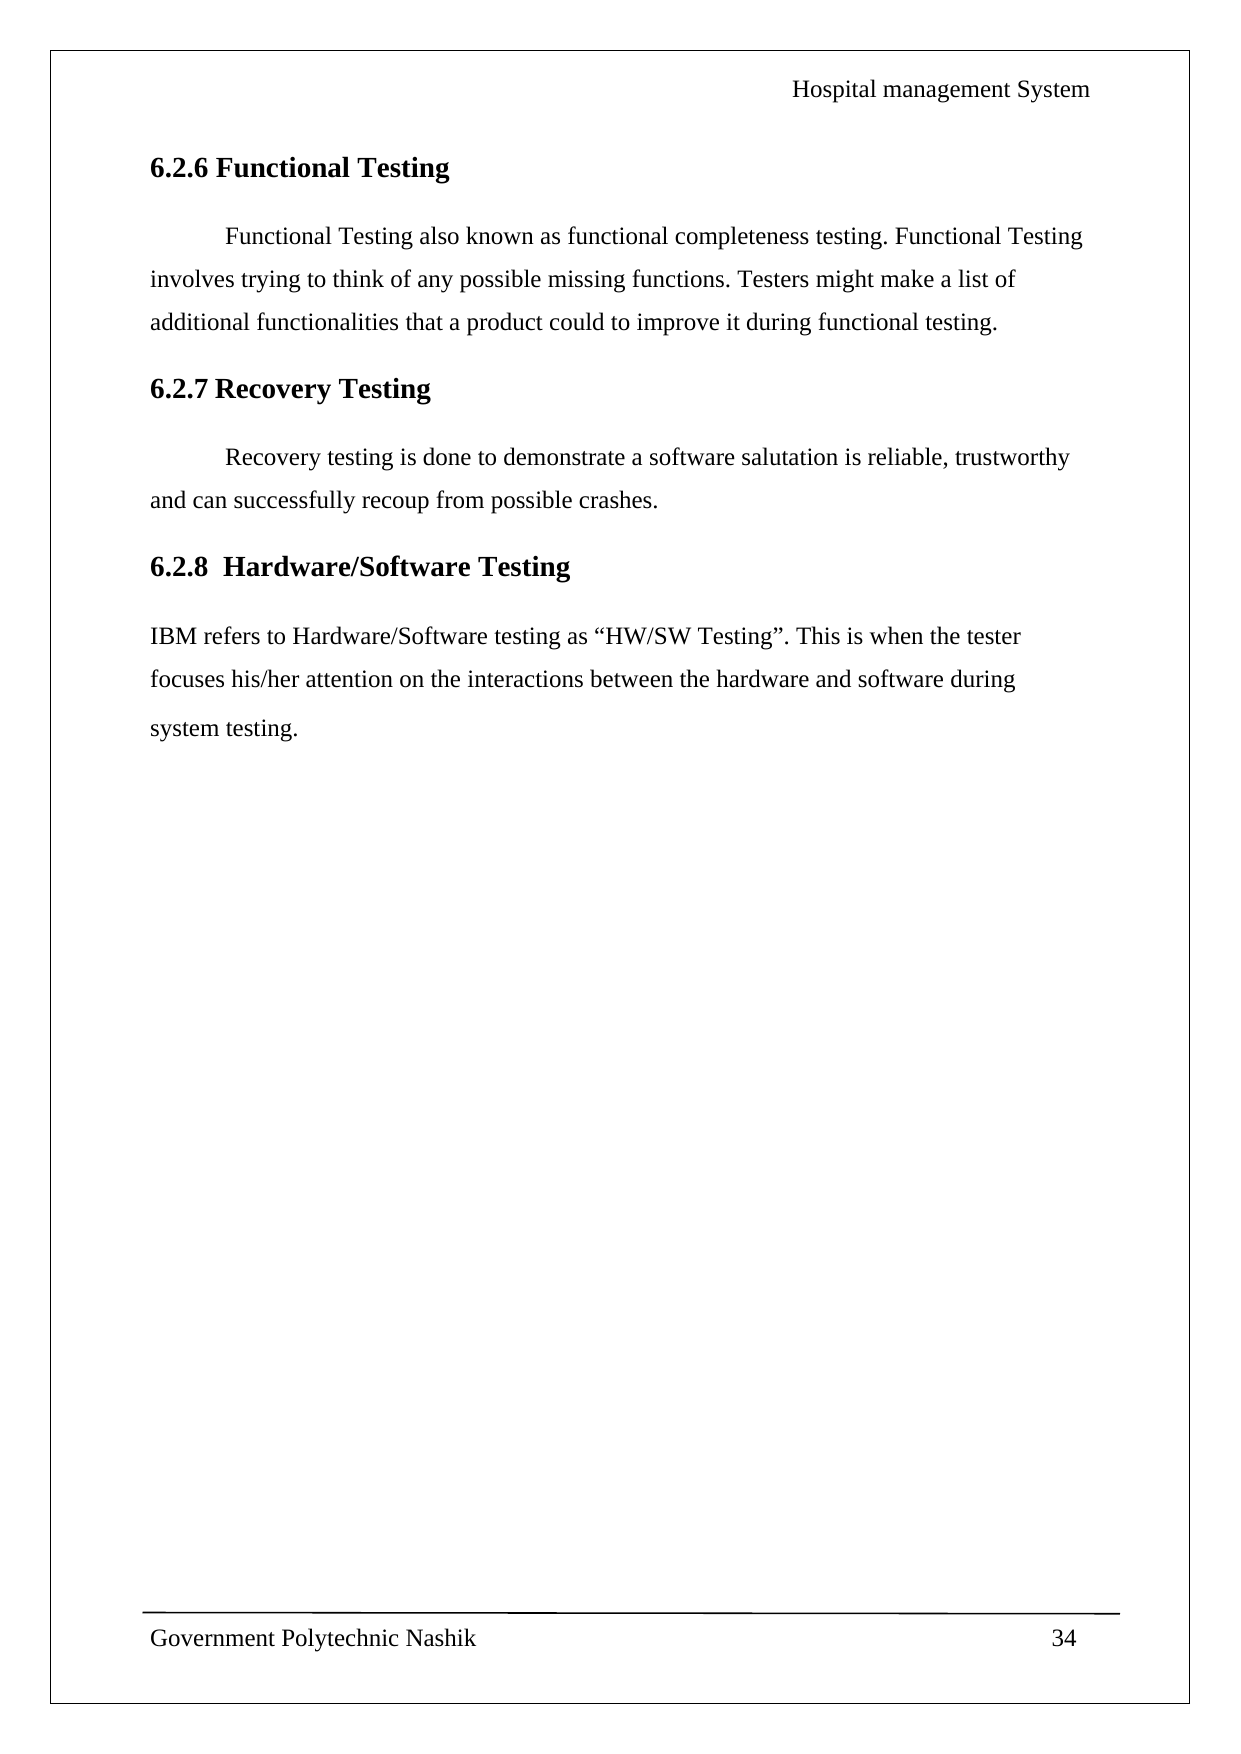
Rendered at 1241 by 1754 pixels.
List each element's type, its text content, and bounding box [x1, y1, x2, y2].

text 6.2.6 Functional Testing [150, 150, 1090, 183]
text 6.2.7 Recovery Testing [150, 371, 1090, 405]
text Functional Testing also known as functional completeness testing. Functional Testing involves trying to think of any possible missing functions. Testers might make a list of additional functionalities that a product could to improve it during functional testing. [150, 221, 1090, 336]
text 6.2.8 Hardware/Software Testing [150, 549, 1090, 583]
text IBM refers to Hardware/Software testing as “HW/SW Testing”. This is when the tester focuses his/her attention on the interactions between the hardware and software during system testing. [150, 621, 1090, 743]
text Recovery testing is done to demonstrate a software salutation is reliable, trustworthy and can successfully recoup from possible crashes. [150, 442, 1090, 514]
